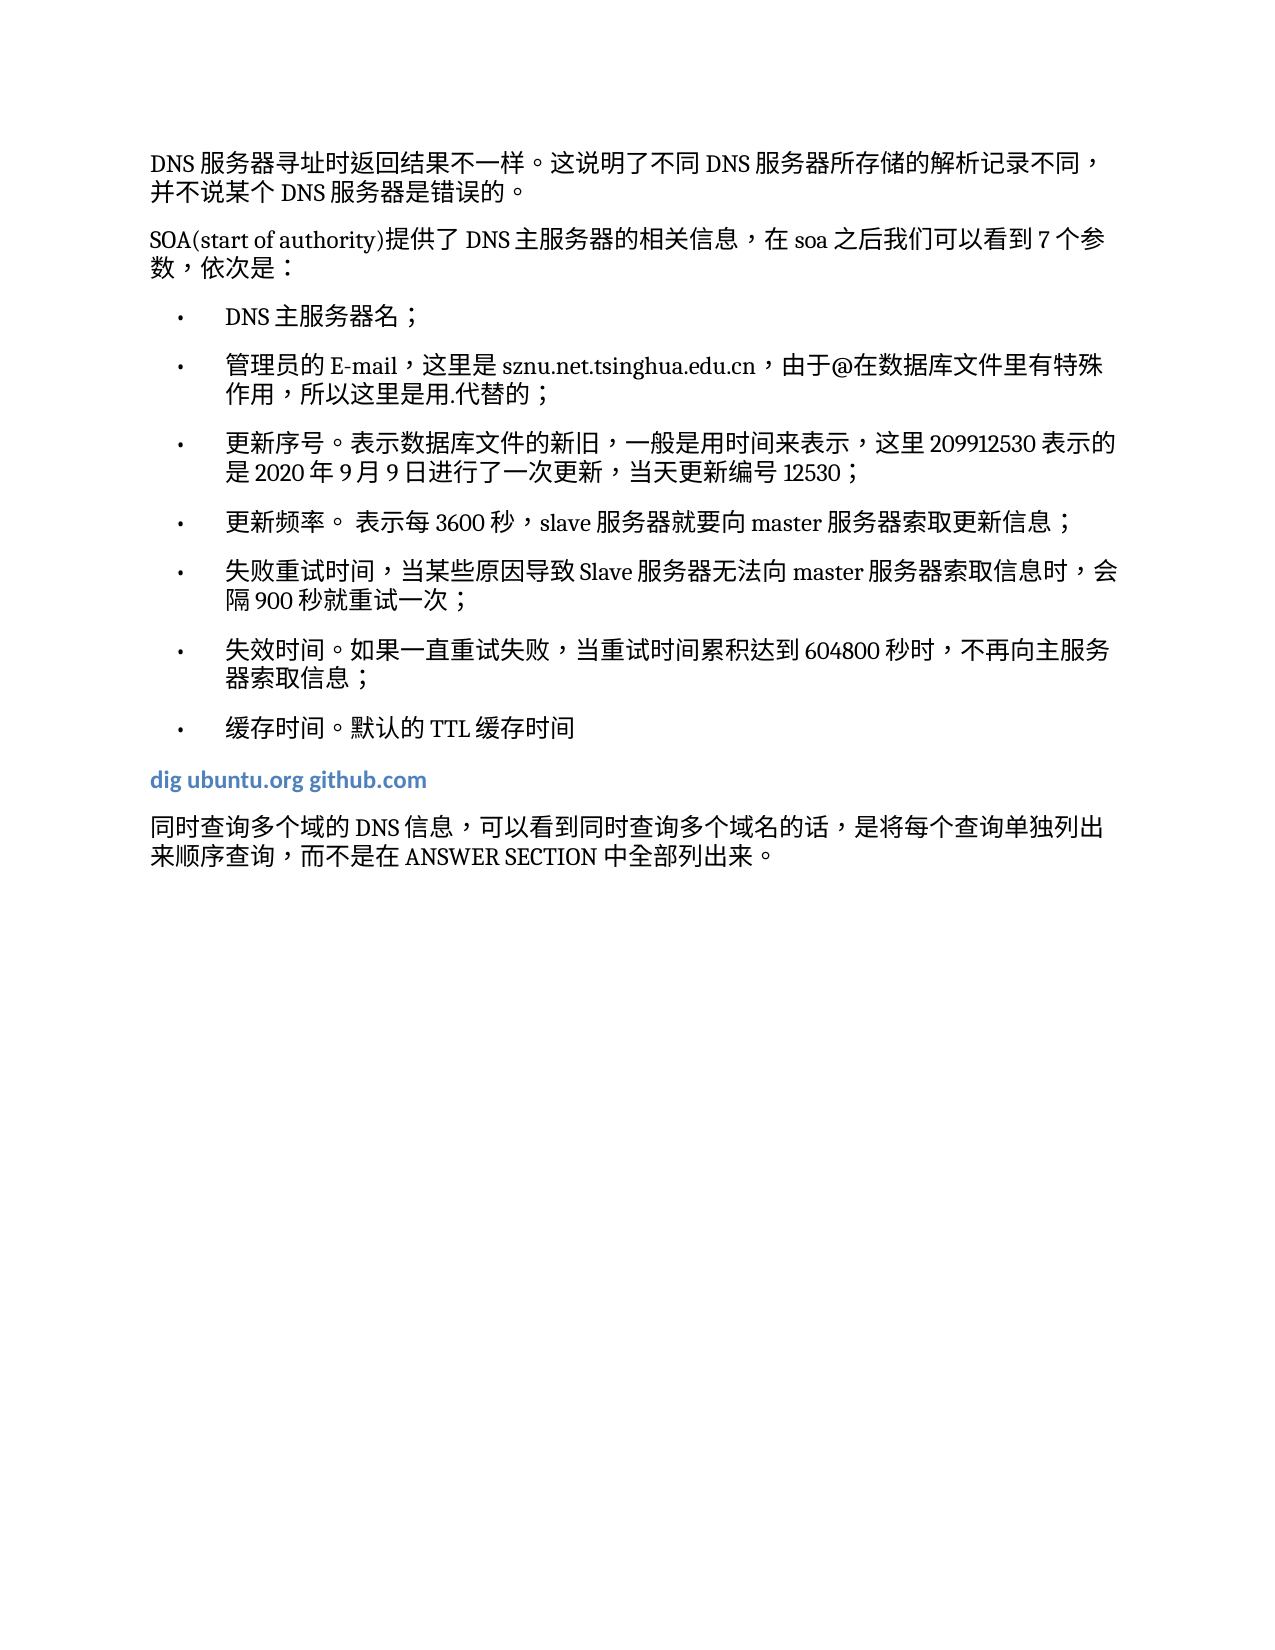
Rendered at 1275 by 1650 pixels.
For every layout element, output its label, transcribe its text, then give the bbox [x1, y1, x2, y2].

list 更新频率。 表示每3600秒，slave服务器就要向master服务器索取更新信息； [175, 509, 1125, 537]
list 失效时间。如果一直重试失败，当重试时间累积达到604800秒时，不再向主服务器索取信息； [175, 637, 1125, 694]
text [150, 150, 1125, 207]
list 失败重试时间，当某些原因导致Slave服务器无法向master服务器索取信息时，会隔900秒就重试一次； [175, 558, 1125, 616]
text SOA(start of authority)提供了DNS主服务器的相关信息，在soa之后我们可以看到7个参数，依次是： [150, 226, 1125, 284]
list 缓存时间。默认的TTL缓存时间 [175, 715, 1125, 744]
list DNS主服务器名； [175, 302, 1125, 331]
list 管理员的E-mail，这里是sznu.net.tsinghua.edu.cn，由于@在数据库文件里有特殊作用，所以这里是用.代替的； [175, 352, 1125, 409]
list 更新序号。表示数据库文件的新旧，一般是用时间来表示，这里209912530表示的是2020年9月9日进行了一次更新，当天更新编号12530； [175, 430, 1125, 488]
text 同时查询多个域的DNS信息，可以看到同时查询多个域名的话，是将每个查询单独列出来顺序查询，而不是在ANSWER SECTION中全部列出来。 [150, 814, 1125, 871]
subtitle dig ubuntu.org github.com [150, 764, 1125, 795]
